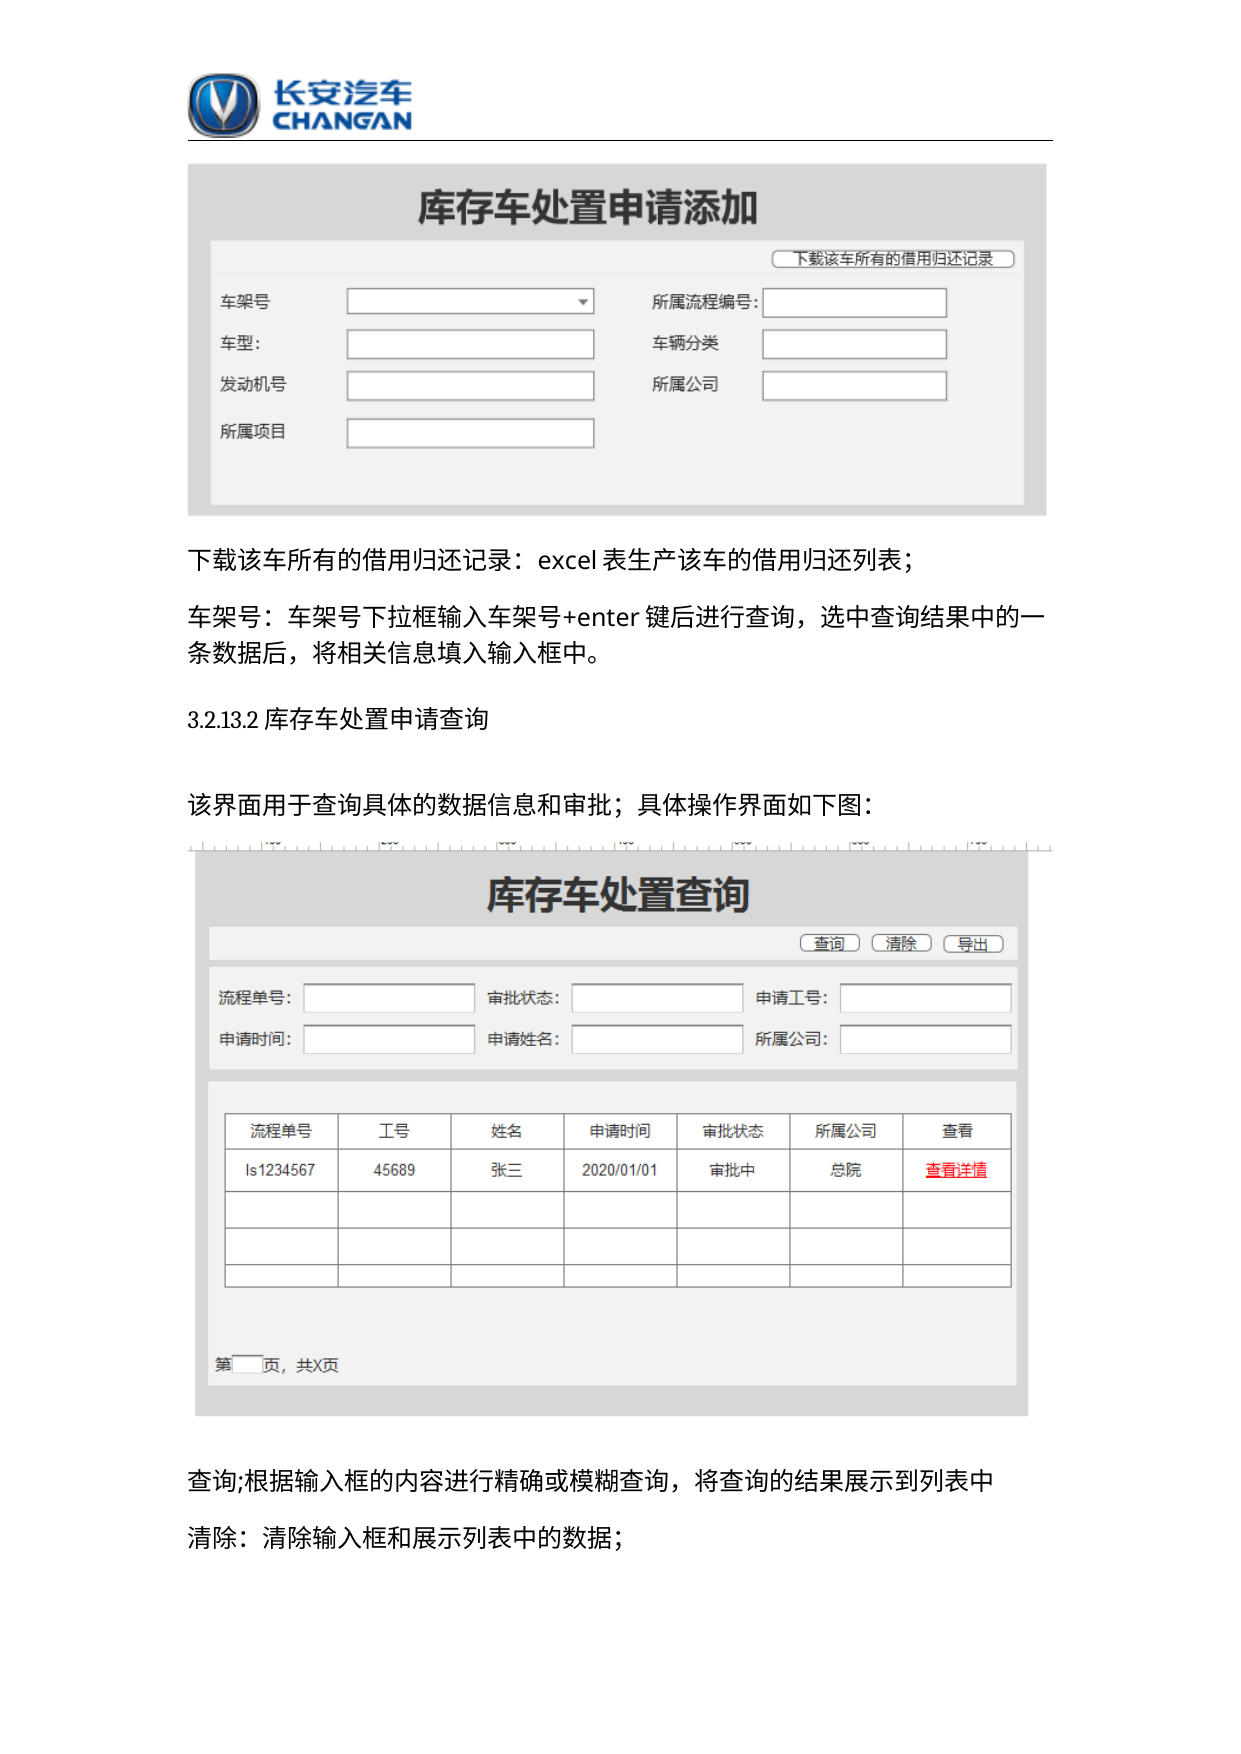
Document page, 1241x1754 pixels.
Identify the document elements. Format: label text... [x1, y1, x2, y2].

text 清除：清除输入框和展示列表中的数据； [187, 1518, 1053, 1554]
text 该界面用于查询具体的数据信息和审批；具体操作界面如下图： [187, 786, 1053, 822]
text 查询;根据输入框的内容进行精确或模糊查询，将查询的结果展示到列表中 [187, 1461, 1053, 1497]
picture [187, 162, 1053, 520]
picture [187, 842, 1053, 1441]
text 车架号：车架号下拉框输入车架号+enter键后进行查询，选中查询结果中的一条数据后，将相关信息填入输入框中。 [187, 597, 1053, 670]
text 下载该车所有的借用归还记录：excel表生产该车的借用归还列表； [187, 540, 1053, 577]
subtitle 3.2.13.2 库存车处置申请查询 [187, 699, 1053, 735]
picture [187, 73, 432, 138]
